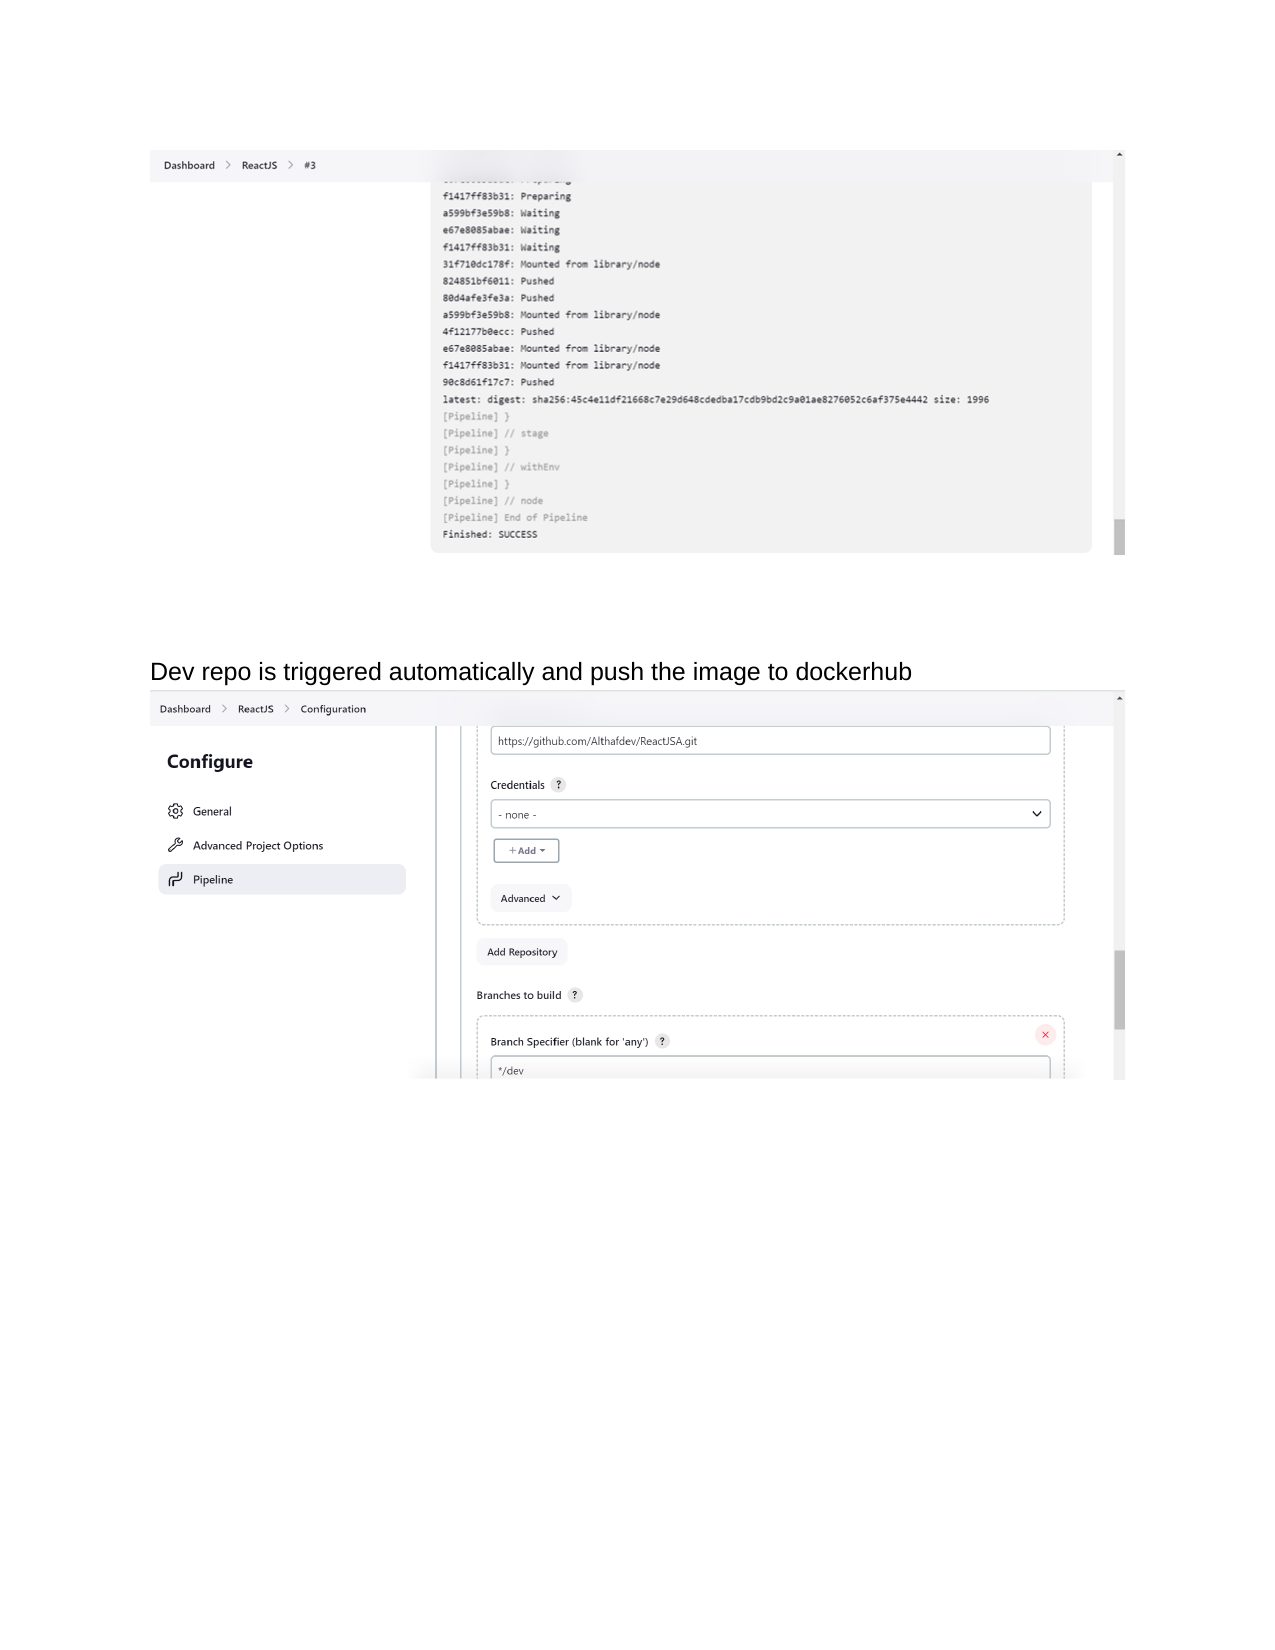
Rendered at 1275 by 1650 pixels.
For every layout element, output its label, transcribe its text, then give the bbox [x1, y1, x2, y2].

picture [150, 150, 1125, 555]
picture [150, 690, 1125, 1080]
text Dev repo is triggered automatically and push the image to dockerhub [150, 657, 1125, 686]
